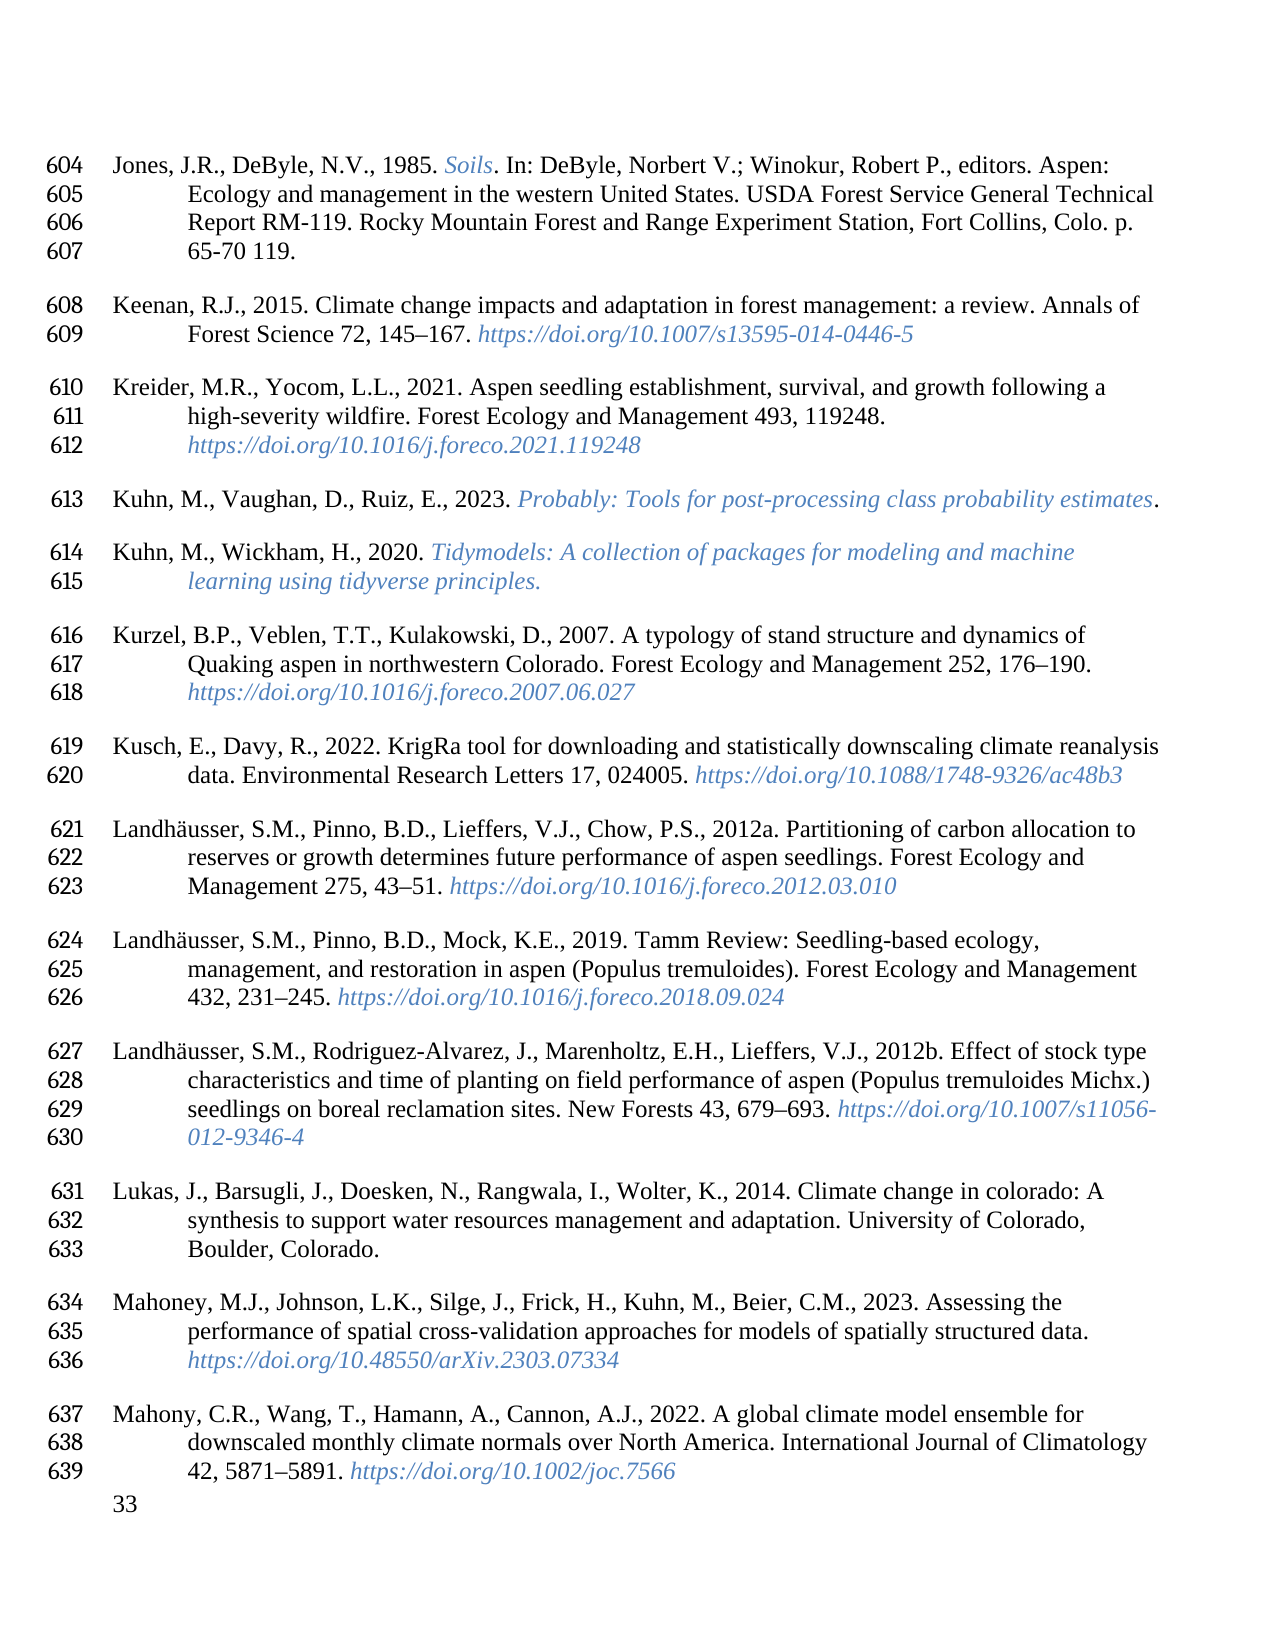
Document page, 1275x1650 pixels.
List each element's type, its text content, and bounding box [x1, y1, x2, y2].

text Keenan, R.J., 2015. Climate change impacts and adaptation in forest management: a review. Annals of Forest Science 72, 145–167. https://doi.org/10.1007/s13595-014-0446-5 [112, 290, 1162, 347]
text Kusch, E., Davy, R., 2022. KrigRa tool for downloading and statistically downscaling climate reanalysis data. Environmental Research Letters 17, 024005. https://doi.org/10.1088/1748-9326/ac48b3 [112, 731, 1162, 789]
text Jones, J.R., DeByle, N.V., 1985. Soils. In: DeByle, Norbert V.; Winokur, Robert P., editors. Aspen: Ecology and management in the western United States. USDA Forest Service General Technical Report RM-119. Rocky Mountain Forest and Range Experiment Station, Fort Collins, Colo. p. 65-70 119. [112, 150, 1162, 265]
text Mahony, C.R., Wang, T., Hamann, A., Cannon, A.J., 2022. A global climate model ensemble for downscaled monthly climate normals over North America. International Journal of Climatology 42, 5871–5891. https://doi.org/10.1002/joc.7566 [112, 1399, 1162, 1485]
text Landhäusser, S.M., Rodriguez-Alvarez, J., Marenholtz, E.H., Lieffers, V.J., 2012b. Effect of stock type characteristics and time of planting on field performance of aspen (Populus tremuloides Michx.) seedlings on boreal reclamation sites. New Forests 43, 679–693. https://doi.org/10.1007/s11056-012-9346-4 [112, 1036, 1162, 1151]
text Kreider, M.R., Yocom, L.L., 2021. Aspen seedling establishment, survival, and growth following a high-severity wildfire. Forest Ecology and Management 493, 119248. https://doi.org/10.1016/j.foreco.2021.119248 [112, 372, 1162, 459]
text Kuhn, M., Vaughan, D., Ruiz, E., 2023. Probably: Tools for post-processing class probability estimates. [112, 484, 1162, 512]
text Mahoney, M.J., Johnson, L.K., Silge, J., Frick, H., Kuhn, M., Beier, C.M., 2023. Assessing the performance of spatial cross-validation approaches for models of spatially structured data. https://doi.org/10.48550/arXiv.2303.07334 [112, 1287, 1162, 1374]
text Landhäusser, S.M., Pinno, B.D., Mock, K.E., 2019. Tamm Review: Seedling-based ecology, management, and restoration in aspen (Populus tremuloides). Forest Ecology and Management 432, 231–245. https://doi.org/10.1016/j.foreco.2018.09.024 [112, 925, 1162, 1011]
text Kurzel, B.P., Veblen, T.T., Kulakowski, D., 2007. A typology of stand structure and dynamics of Quaking aspen in northwestern Colorado. Forest Ecology and Management 252, 176–190. https://doi.org/10.1016/j.foreco.2007.06.027 [112, 620, 1162, 706]
text Landhäusser, S.M., Pinno, B.D., Lieffers, V.J., Chow, P.S., 2012a. Partitioning of carbon allocation to reserves or growth determines future performance of aspen seedlings. Forest Ecology and Management 275, 43–51. https://doi.org/10.1016/j.foreco.2012.03.010 [112, 814, 1162, 900]
text Lukas, J., Barsugli, J., Doesken, N., Rangwala, I., Wolter, K., 2014. Climate change in colorado: A synthesis to support water resources management and adaptation. University of Colorado, Boulder, Colorado. [112, 1176, 1162, 1262]
text Kuhn, M., Wickham, H., 2020. Tidymodels: A collection of packages for modeling and machine learning using tidyverse principles. [112, 537, 1162, 595]
